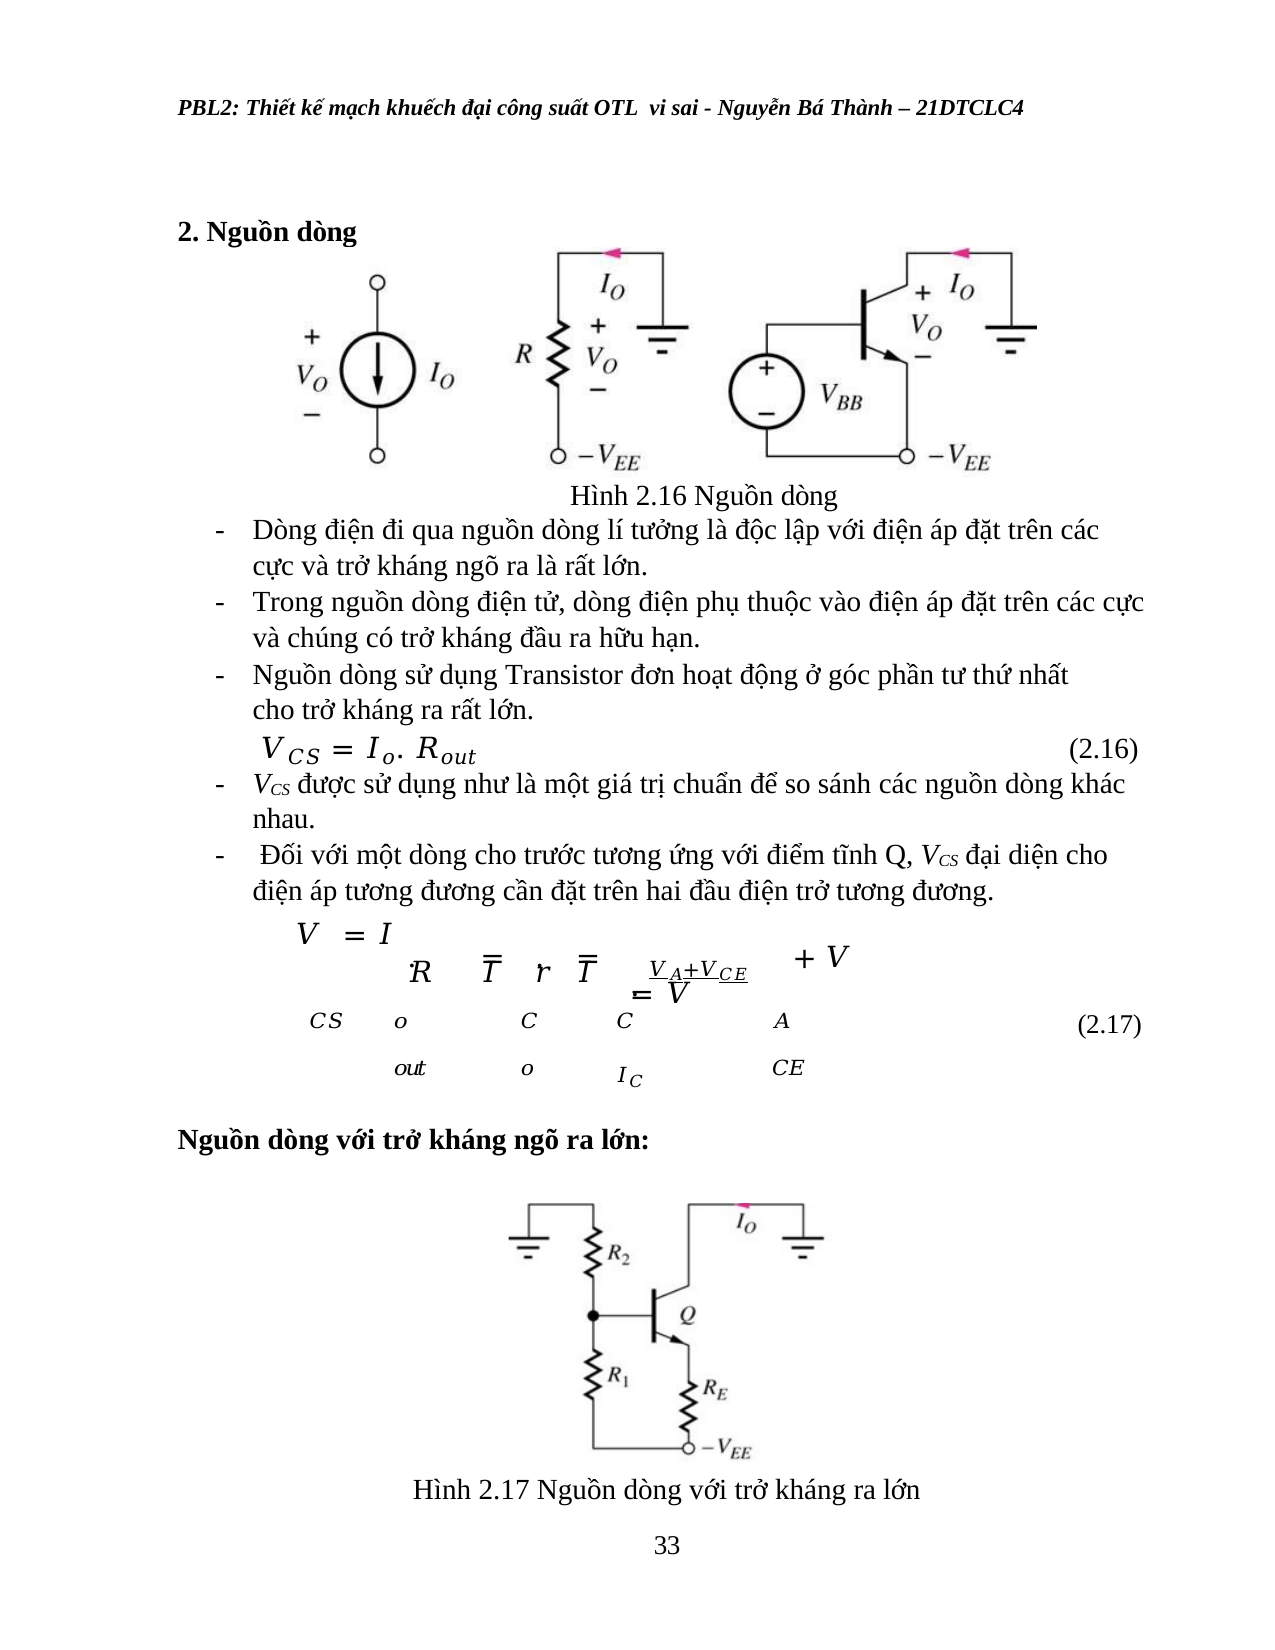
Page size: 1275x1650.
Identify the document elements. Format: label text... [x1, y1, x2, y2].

text = 𝐼 [576, 956, 617, 985]
text 𝑉 = 𝐼 [106, 932, 395, 947]
subtitle Nguồn dòng với trở kháng ngõ ra lớn: [177, 1122, 1244, 1156]
subtitle Nguồn dòng [177, 214, 1244, 247]
picture [508, 1203, 833, 1211]
picture [295, 247, 1037, 478]
text 𝑉𝐶𝑆 = 𝐼𝑜. 𝑅𝑜𝑢𝑡 (2.16) [155, 728, 1244, 766]
list VCS được sử dụng như là một giá trị chuẩn để so sánh các nguồn dòng khác nhau. [215, 766, 1130, 835]
text + 𝑉 [793, 956, 1244, 971]
text Hình 2.16 Nguồn dòng [570, 478, 1244, 512]
list Nguồn dòng sử dụng Transistor đơn hoạt động ở góc phần tư thứ nhất cho trở kháng ra rất lớn. [215, 657, 1118, 726]
text Hình 2.17 Nguồn dòng với trở kháng ra lớn [413, 1211, 1244, 1506]
text (2.17) [1077, 1010, 1244, 1040]
text . 𝑅 [407, 956, 437, 985]
list Đối với một dòng cho trước tương ứng với điểm tĩnh Q, VCS đại diện cho điện áp tương đương cần đặt trên hai đầu điện trở tương đương. [215, 837, 1111, 907]
text 𝐶 𝐼𝐶 [616, 1010, 690, 1091]
list Trong nguồn dòng điện tử, dòng điện phụ thuộc vào điện áp đặt trên các cực và chúng có trở kháng đầu ra hữu hạn. [215, 584, 1144, 654]
text = 𝐼 [481, 956, 522, 985]
text 𝑜 𝑜𝑢𝑡 [393, 1010, 471, 1080]
text 𝐴 𝐶𝐸 [771, 1010, 861, 1080]
list Dòng điện đi qua nguồn dòng lí tưởng là độc lập với điện áp đặt trên các cực và trở kháng ngõ ra là rất lớn. [215, 512, 1148, 582]
text . 𝑟 [535, 956, 559, 985]
text 𝐶𝑆 [106, 1010, 344, 1033]
text 𝐶 𝑜 [520, 1010, 567, 1080]
text . 𝑉𝐴+𝑉𝐶𝐸 = 𝑉 [630, 955, 776, 1010]
